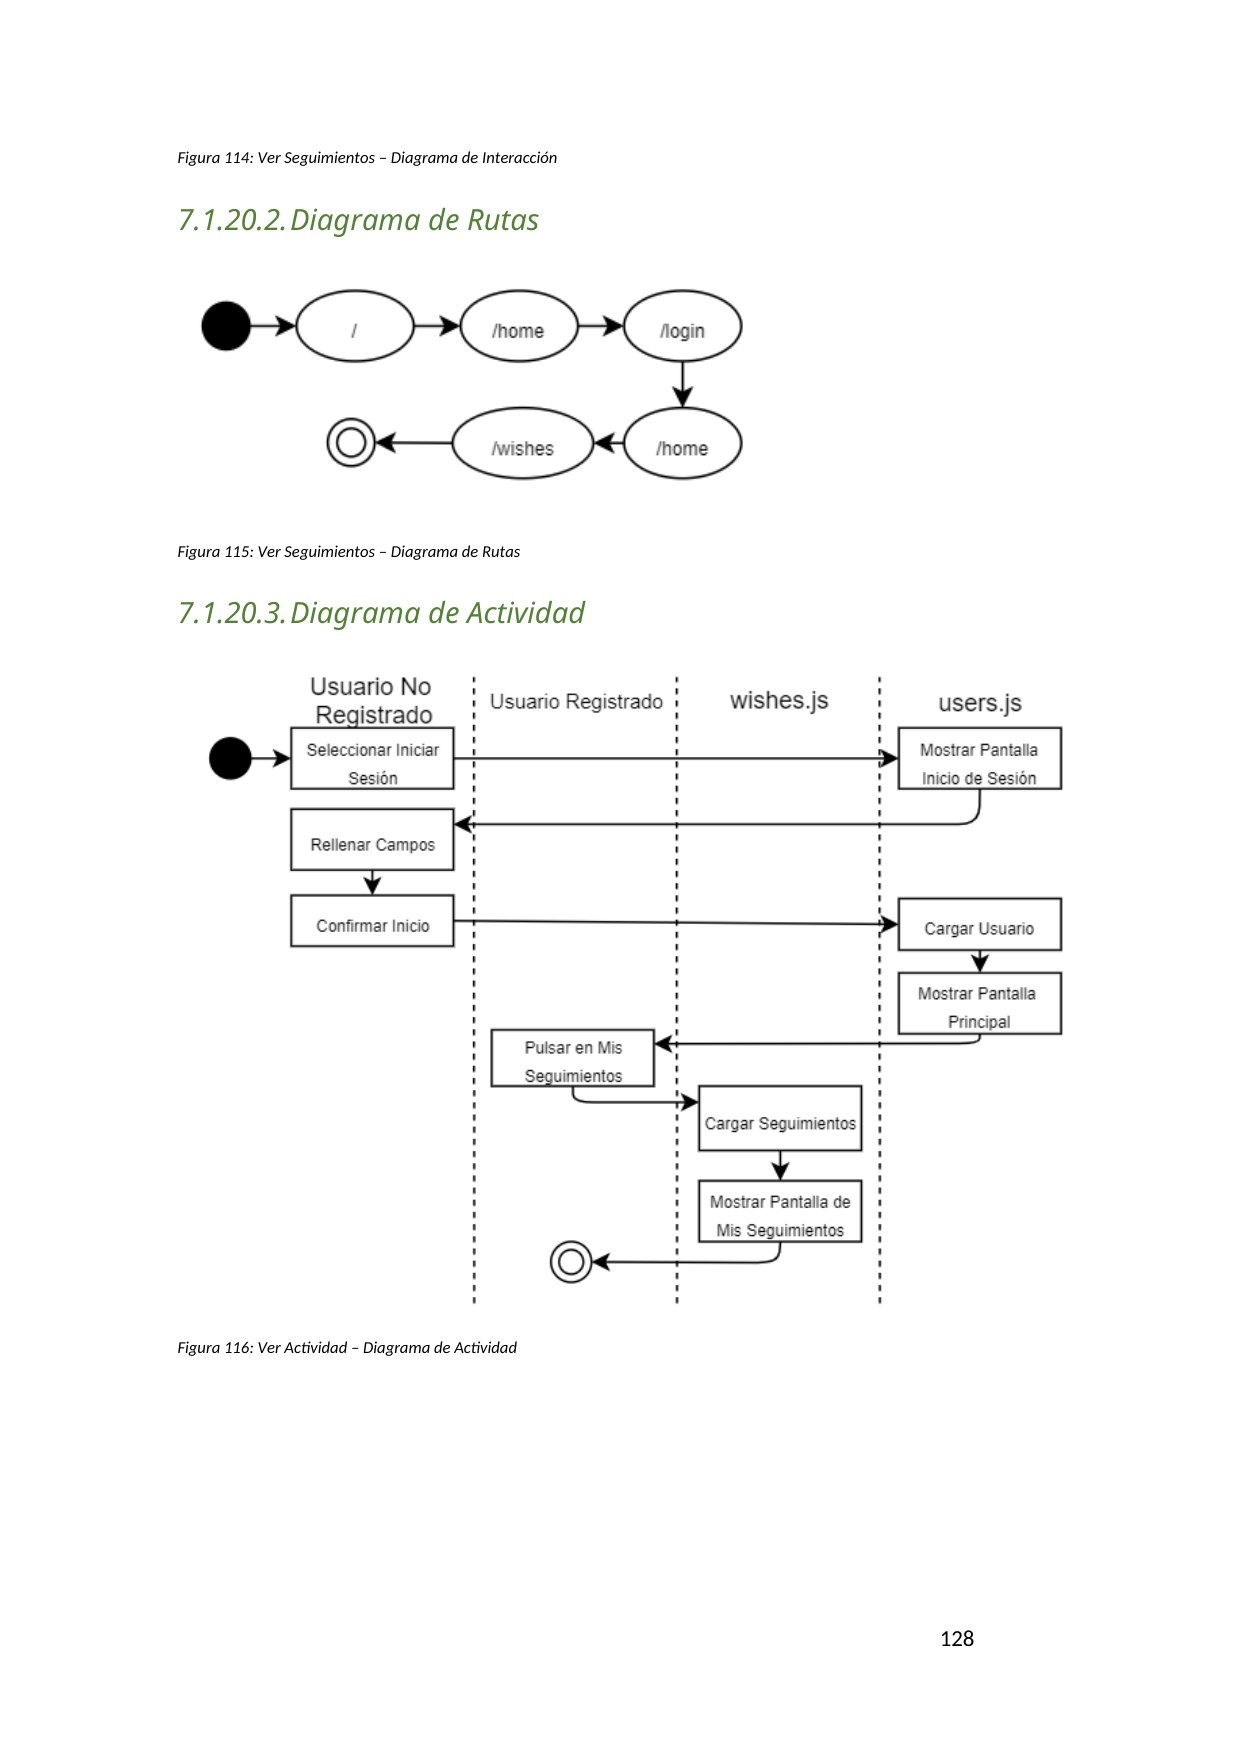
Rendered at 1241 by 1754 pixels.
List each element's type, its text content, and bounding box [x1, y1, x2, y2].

subtitle Diagrama de Actividad [177, 593, 974, 632]
picture [177, 266, 757, 523]
text Figura 114: Ver Seguimientos – Diagrama de Interacción [177, 148, 974, 168]
text Figura 116: Ver Actividad – Diagrama de Actividad [177, 1337, 974, 1357]
subtitle Diagrama de Rutas [177, 199, 974, 238]
text Figura 115: Ver Seguimientos – Diagrama de Rutas [177, 542, 974, 562]
picture [177, 660, 1072, 1319]
